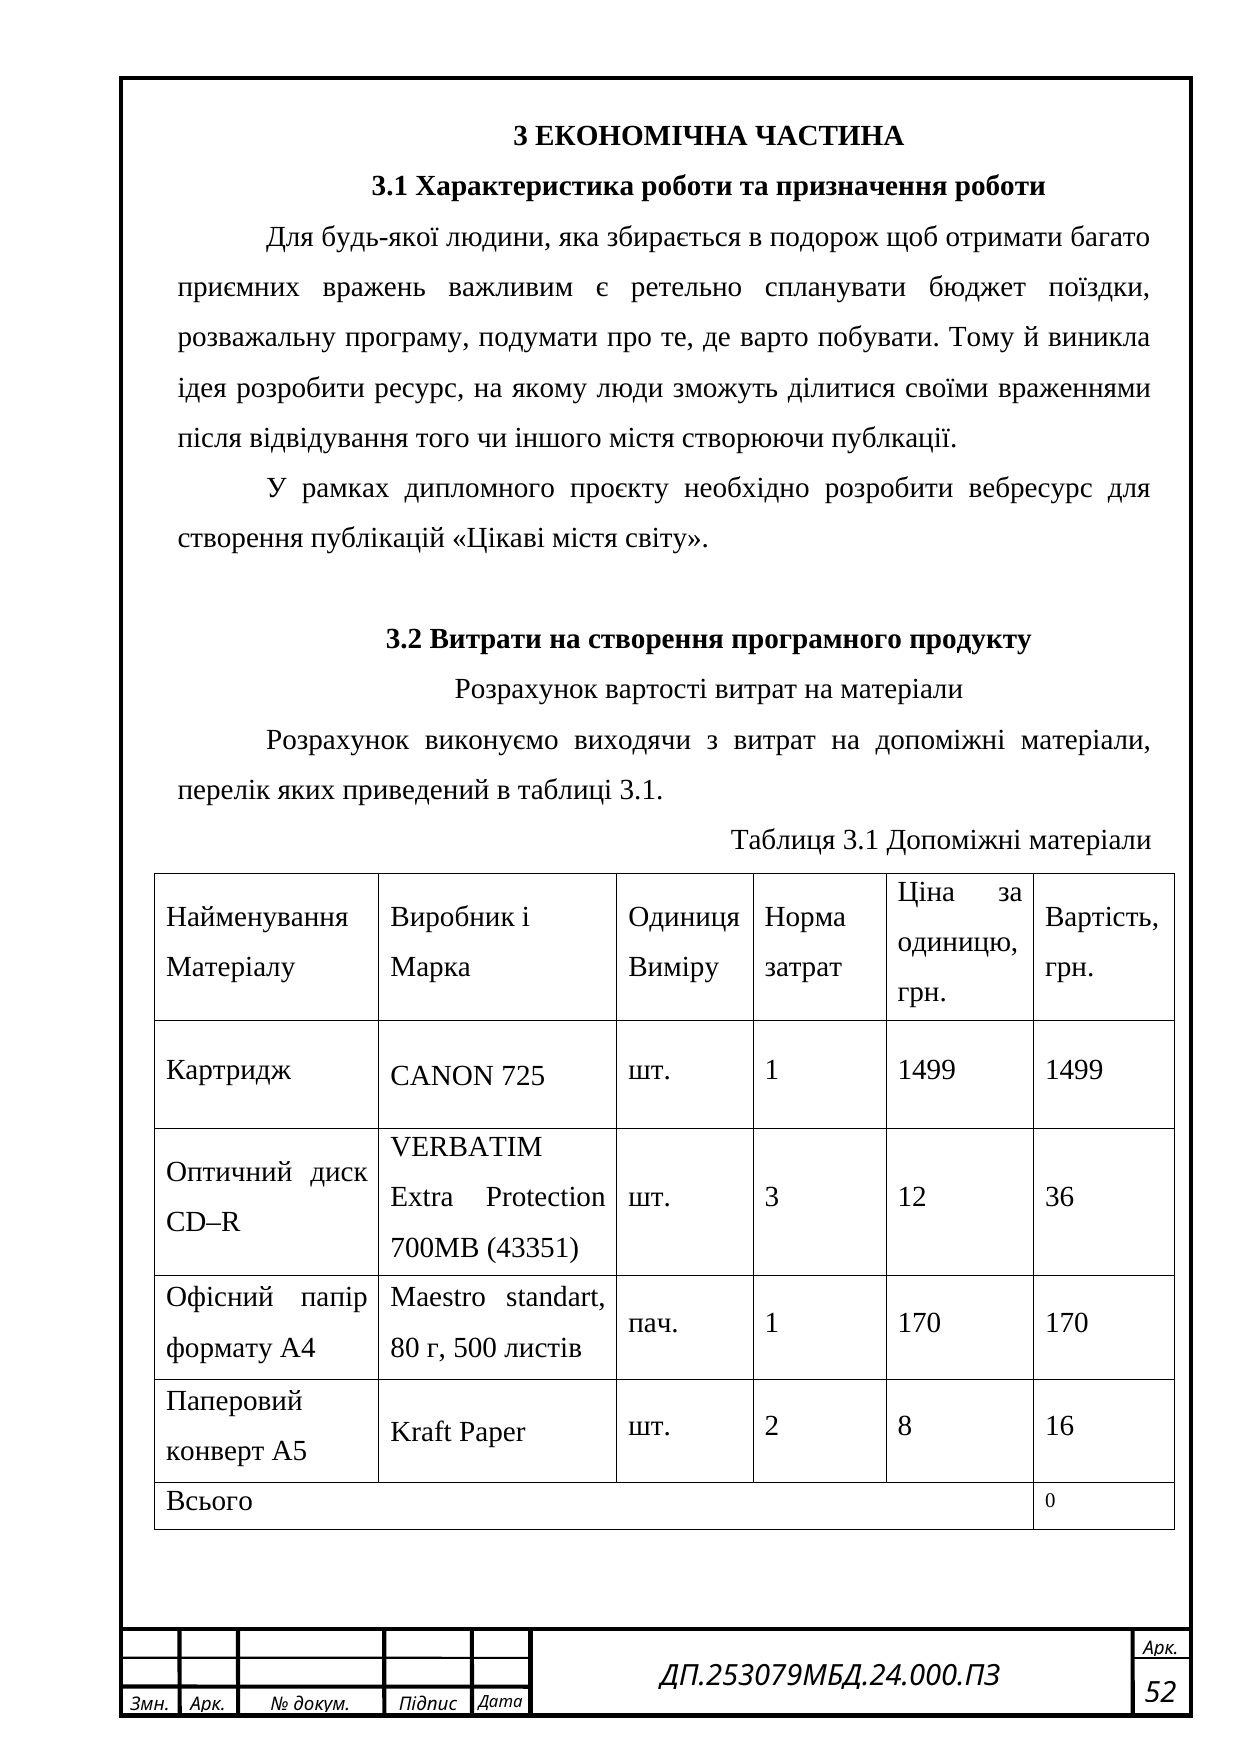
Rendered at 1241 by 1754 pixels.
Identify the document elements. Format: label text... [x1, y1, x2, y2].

text 3.2 Витрати на створення програмного продукту [177, 621, 1152, 655]
text 3.1 Характеристика роботи та призначення роботи [177, 168, 1152, 202]
text Розрахунок виконуємо виходячи з витрат на допоміжні матеріали, перелік яких приведений в таблиці 3.1. [177, 722, 1152, 806]
table_cell 36 [1034, 1129, 1174, 1275]
table_cell Kraft Paper [379, 1380, 616, 1482]
table_cell 1 [754, 1021, 886, 1128]
table_cell Картридж [155, 1021, 378, 1128]
table_cell шт. [617, 1129, 753, 1275]
text 3 ЕКОНОМІЧНА ЧАСТИНА [177, 118, 1152, 152]
table_header Виробник і Марка [379, 874, 616, 1020]
table_header Найменування Матеріалу [155, 874, 378, 1020]
text У рамках дипломного проєкту необхідно розробити вебресурс для створення публікацій «Цікаві містя світу». [177, 470, 1152, 554]
table_cell 2 [754, 1380, 886, 1482]
table_cell Всього [155, 1483, 1033, 1529]
table_cell шт. [617, 1380, 753, 1482]
table_cell Оптичний диск CD–R [155, 1129, 378, 1275]
table_cell 170 [887, 1276, 1033, 1378]
table_header Вартість, грн. [1034, 874, 1174, 1020]
table_cell 1 [754, 1276, 886, 1378]
table_cell 8 [887, 1380, 1033, 1482]
table_cell пач. [617, 1276, 753, 1378]
table_cell VERBATIM Extra Protection 700MB (43351) [379, 1129, 616, 1275]
table_cell 1499 [1034, 1021, 1174, 1128]
table_cell 1499 [887, 1021, 1033, 1128]
table_cell 16 [1034, 1380, 1174, 1482]
table_header Ціна за одиницю, грн. [887, 874, 1033, 1020]
table_cell 170 [1034, 1276, 1174, 1378]
table_cell Офісний папір формату А4 [155, 1276, 378, 1378]
table_header Норма затрат [754, 874, 886, 1020]
text Для будь-якої людини, яка збирається в подорож щоб отримати багато приємних вражень важливим є ретельно спланувати бюджет поїздки, розважальну програму, подумати про те, де варто побувати. Тому й виникла ідея розробити ресурс, на якому люди зможуть ділитися своїми враженнями після відвідування того чи іншого містя створюючи публкації. [177, 219, 1152, 453]
table_cell шт. [617, 1021, 753, 1128]
table_cell Maestro standart, 80 г, 500 листів [379, 1276, 616, 1378]
text Розрахунок вартості витрат на матеріали [177, 672, 1152, 705]
text Таблиця 3.1 Допоміжні матеріали [177, 822, 1152, 856]
table_cell 1721 [1034, 1483, 1174, 1529]
table_cell CANON 725 [379, 1021, 616, 1128]
table_cell Паперовий конверт А5 [155, 1380, 378, 1482]
table_header Одиниця Виміру [617, 874, 753, 1020]
table_cell 12 [887, 1129, 1033, 1275]
table_cell 3 [754, 1129, 886, 1275]
